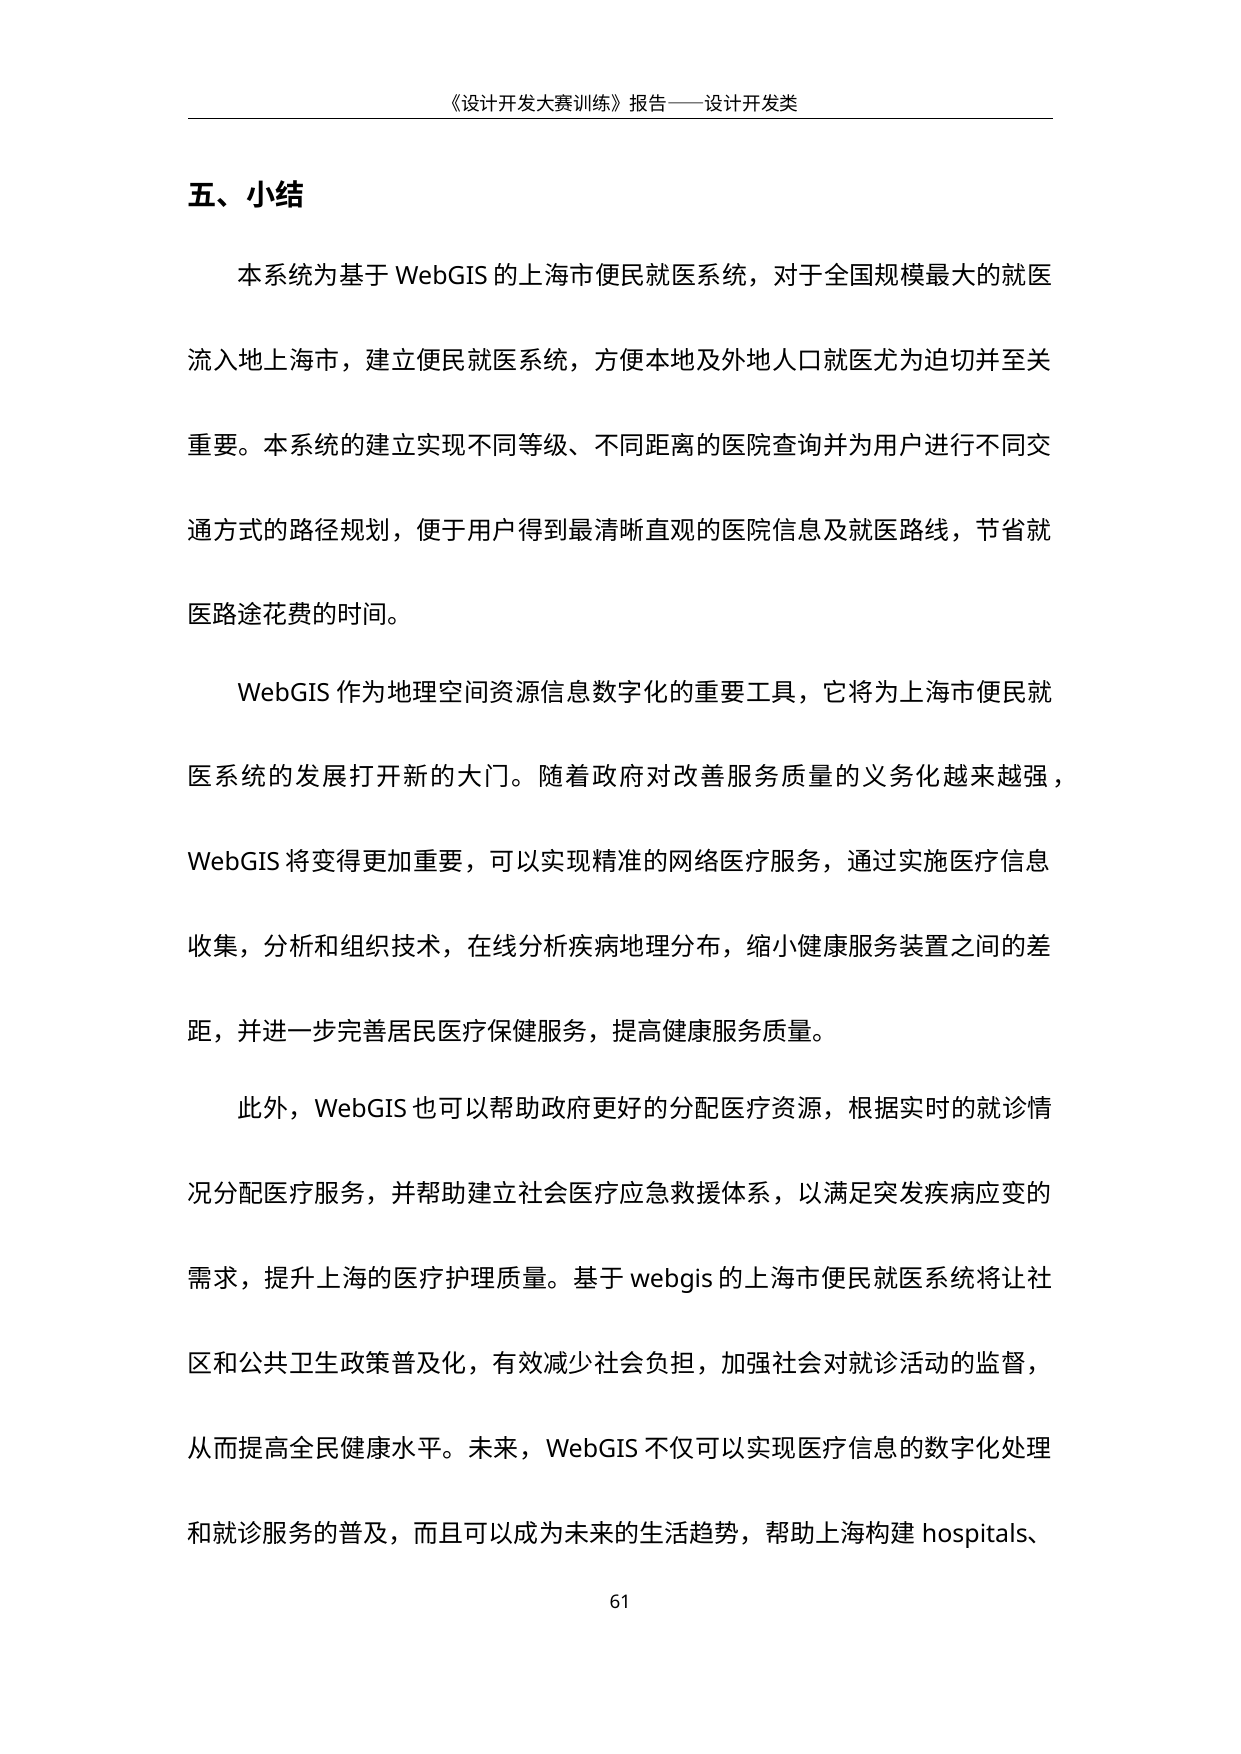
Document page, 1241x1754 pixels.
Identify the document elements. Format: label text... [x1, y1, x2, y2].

subtitle 五、小结 [187, 159, 1053, 227]
text 本系统为基于WebGIS的上海市便民就医系统，对于全国规模最大的就医流入地上海市，建立便民就医系统，方便本地及外地人口就医尤为迫切并至关 重要。本系统的建立实现不同等级、不同距离的医院查询并为用户进行不同交通方式的路径规划，便于用户得到最清晰直观的医院信息及就医路线，节省就医路途花费的时间。 [187, 239, 1053, 647]
text WebGIS作为地理空间资源信息数字化的重要工具，它将为上海市便民就医系统的发展打开新的大门。随着政府对改善服务质量的义务化越来越强，WebGIS将变得更加重要，可以实现精准的网络医疗服务，通过实施医疗信息收集，分析和组织技术，在线分析疾病地理分布，缩小健康服务装置之间的差距，并进一步完善居民医疗保健服务，提高健康服务质量。 [187, 656, 1053, 1064]
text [187, 1073, 1053, 1565]
